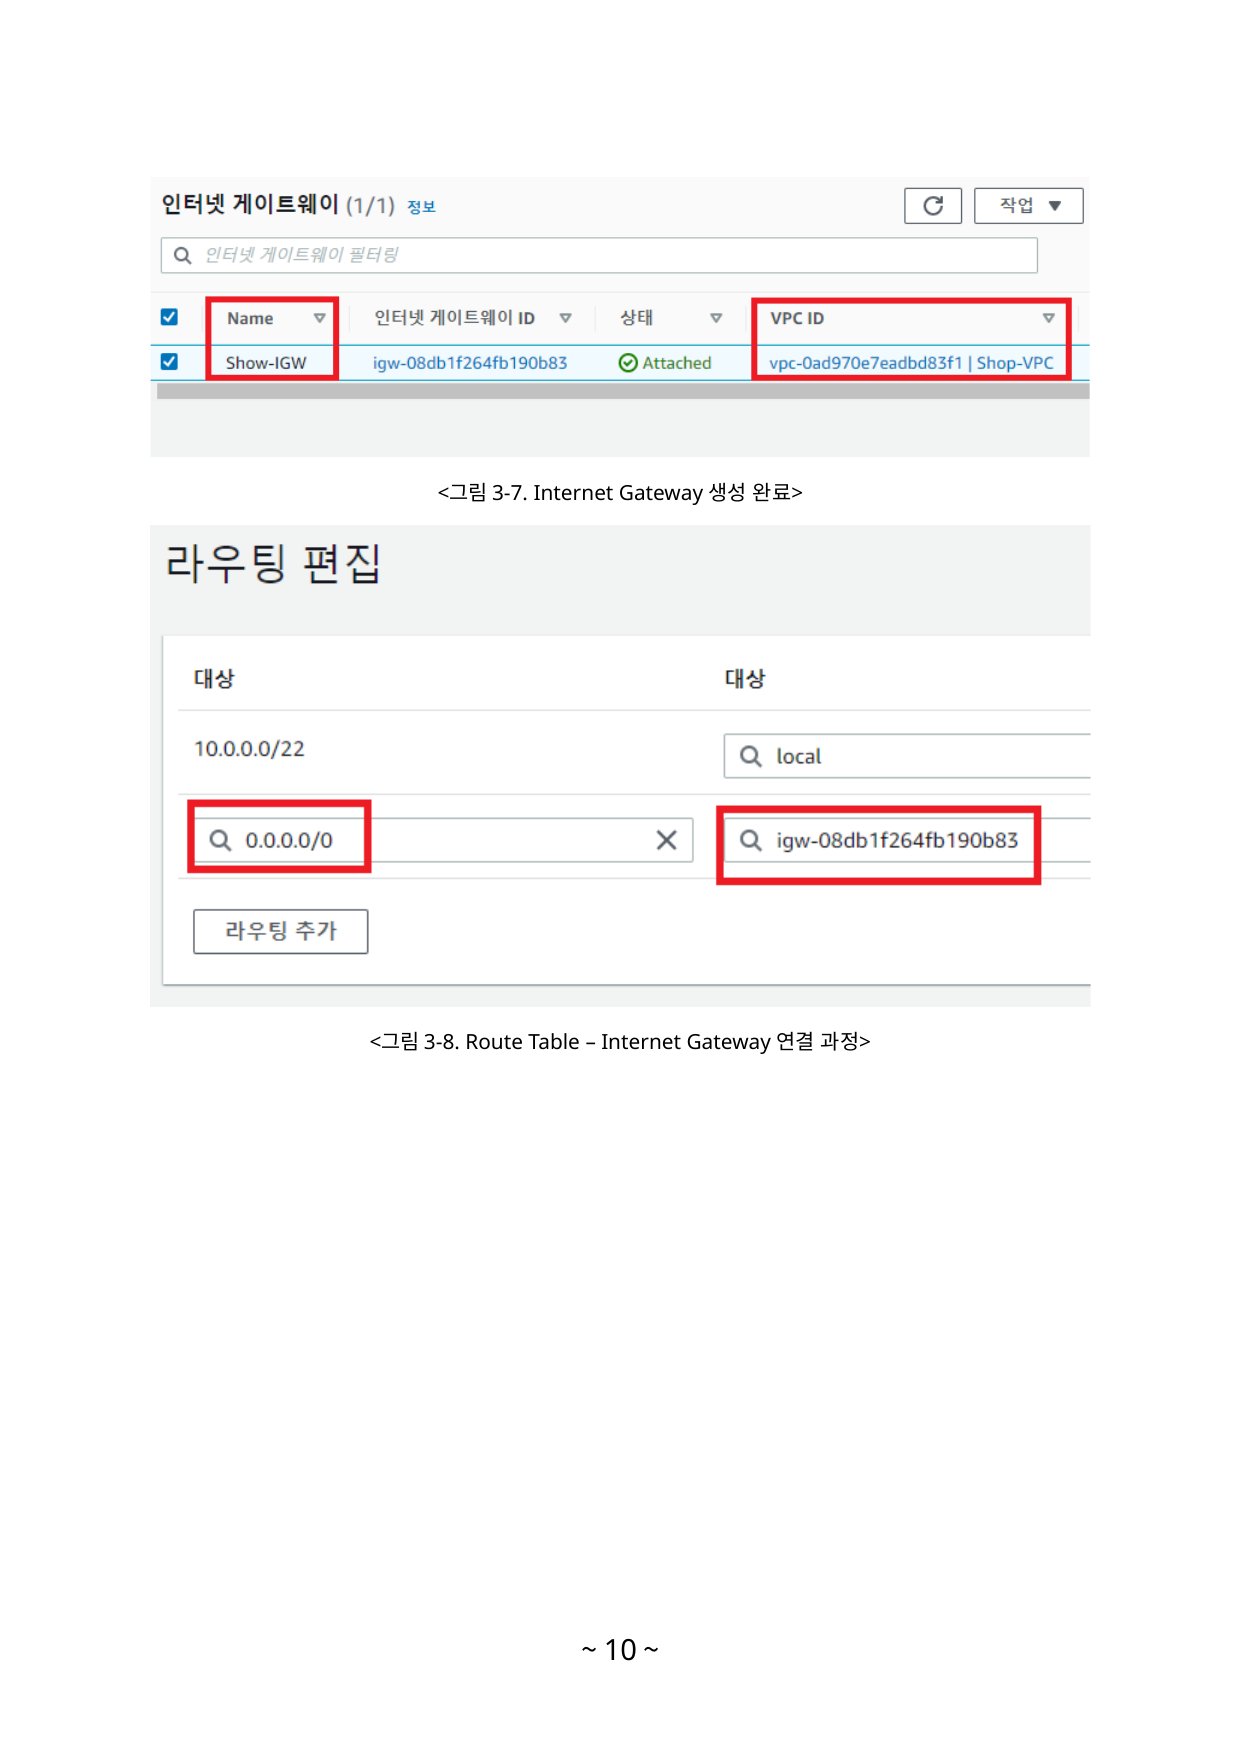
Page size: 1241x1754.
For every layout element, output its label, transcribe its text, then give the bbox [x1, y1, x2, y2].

text <그림3-7. Internet Gateway 생성 완료> [150, 476, 1090, 506]
text <그림3-8. Route Table – Internet Gateway 연결 과정> [150, 1025, 1090, 1056]
picture [150, 177, 1090, 457]
picture [150, 525, 1091, 1007]
